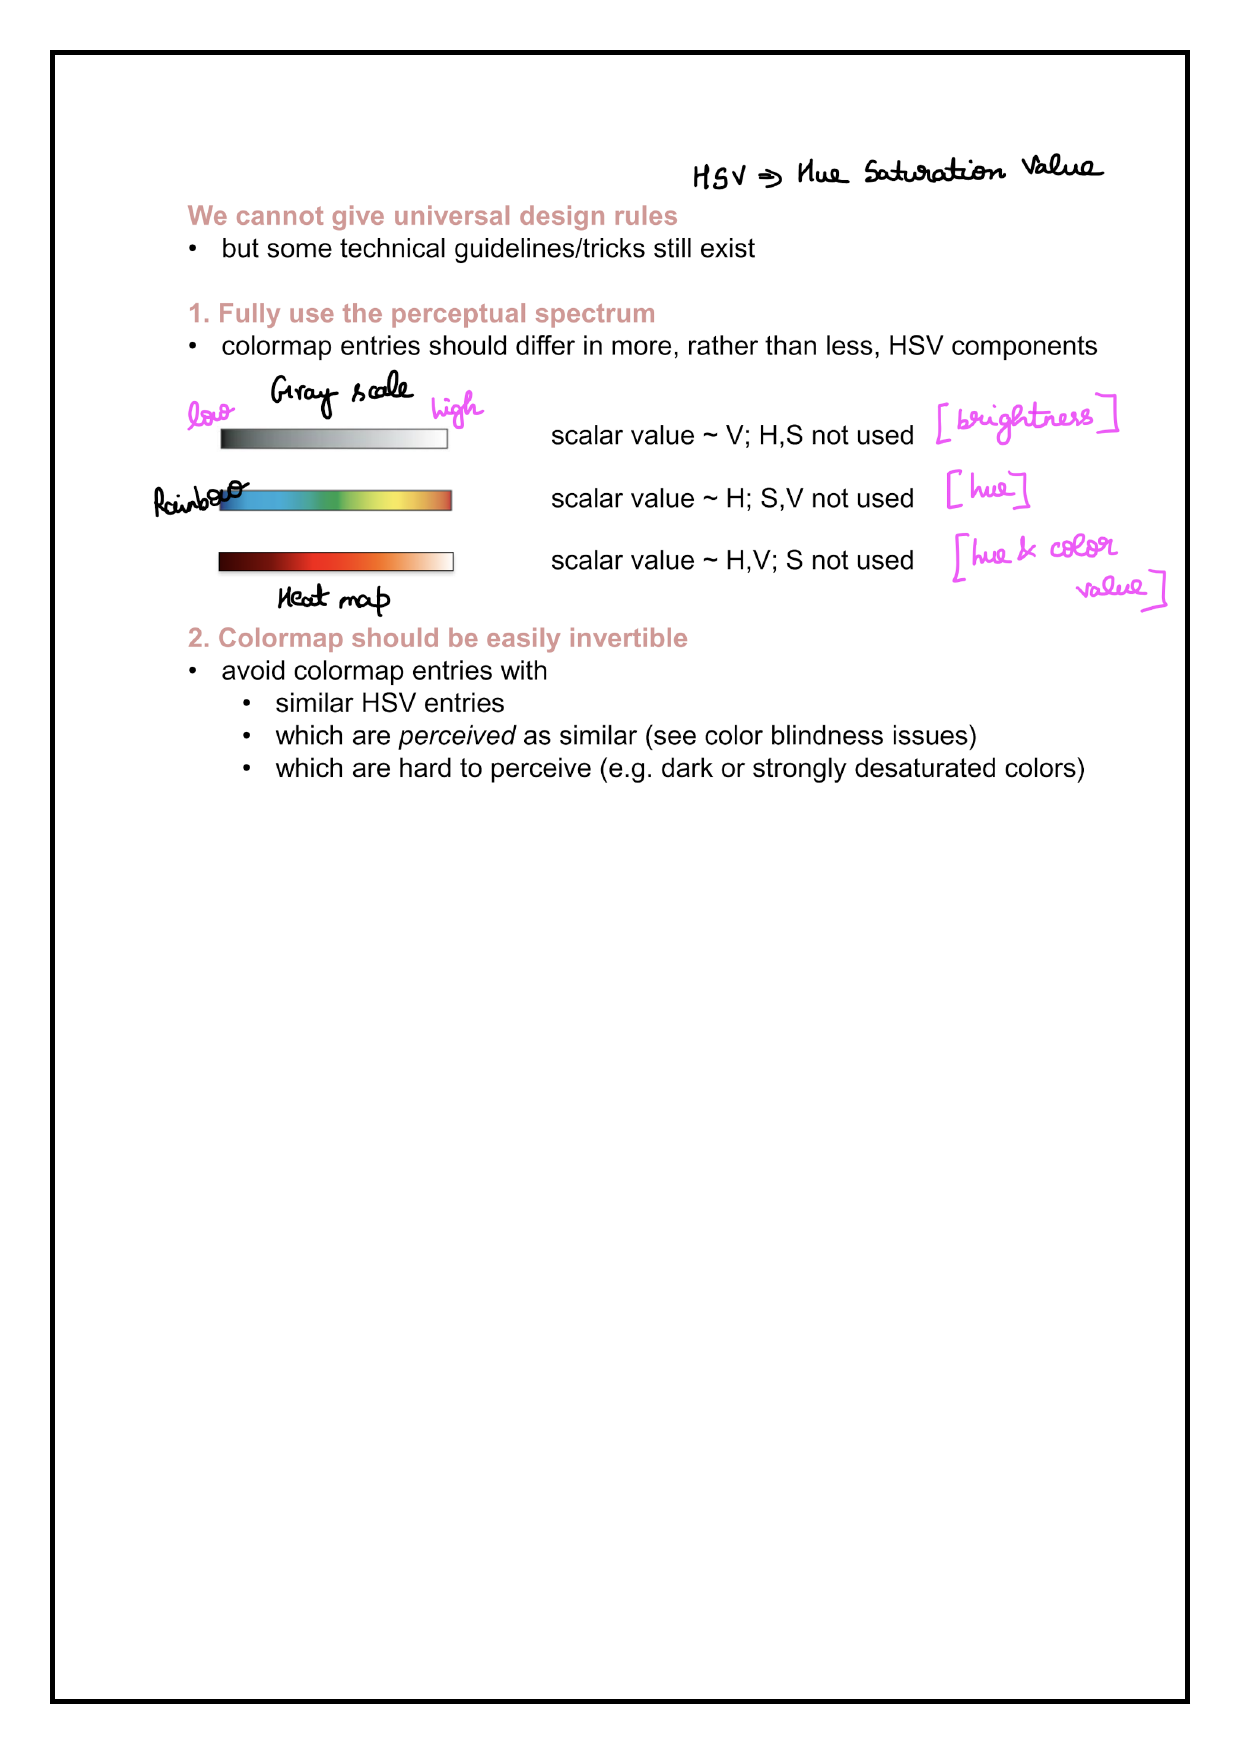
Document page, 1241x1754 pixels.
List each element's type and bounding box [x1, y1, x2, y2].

picture [150, 150, 1185, 788]
